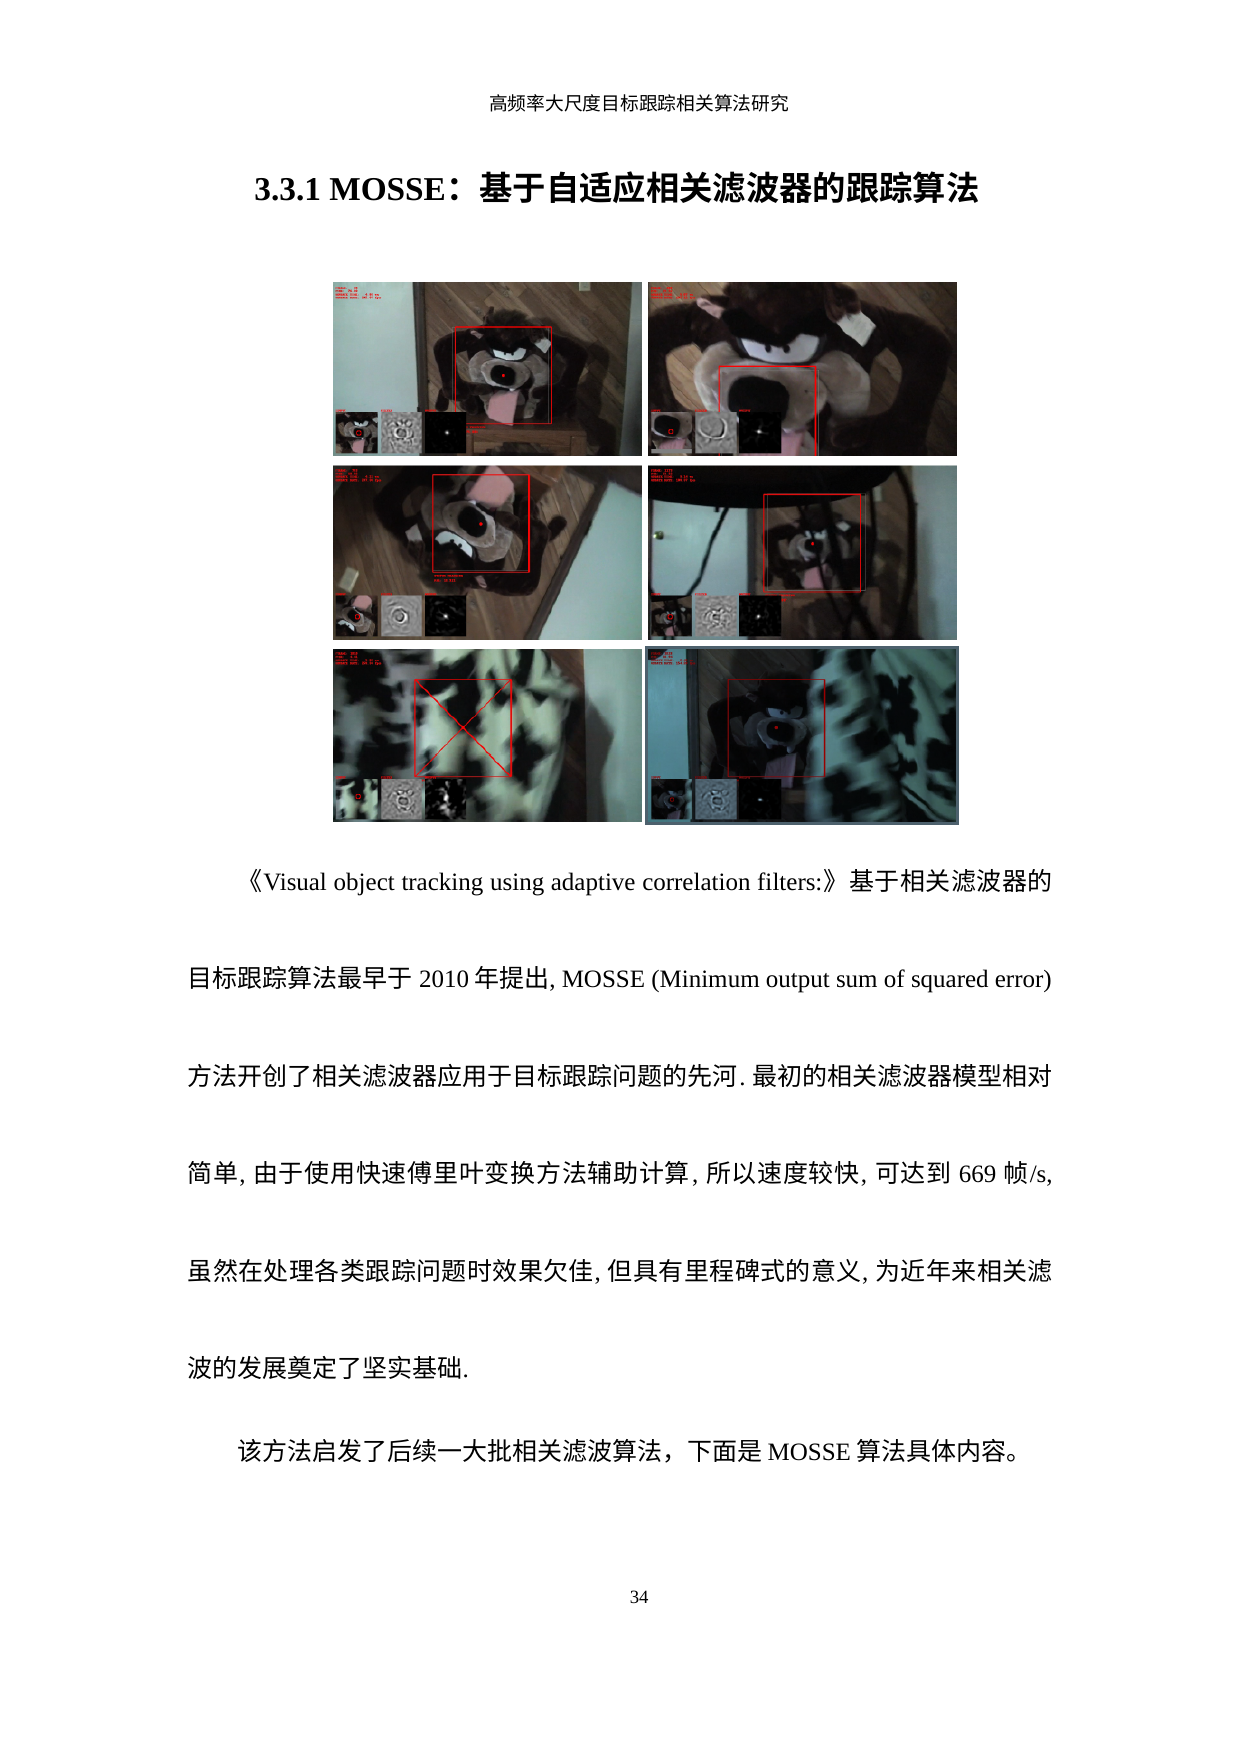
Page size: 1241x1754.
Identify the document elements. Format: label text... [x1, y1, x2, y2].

picture [327, 279, 964, 828]
subtitle 3.3.1 MOSSE：基于自适应相关滤波器的跟踪算法 [187, 153, 1053, 218]
text 该方法启发了后续一大批相关滤波算法，下面是MOSSE算法具体内容。 [187, 1417, 1053, 1482]
text 《Visual object tracking using adaptive correlation filters:》基于相关滤波器的目标跟踪算法最早于 2010年提出, MOSSE (Minimum output sum of squared error) 方法开创了相关滤波器应用于目标跟踪问题的先河. 最初的相关滤波器模型相对简单, 由于使用快速傅里叶变换方法辅助计算, 所以速度较快, 可达到 669 帧/s, 虽然在处理各类跟踪问题时效果欠佳, 但具有里程碑式的意义, 为近年来相关滤波的发展奠定了坚实基础. [187, 847, 1053, 1399]
